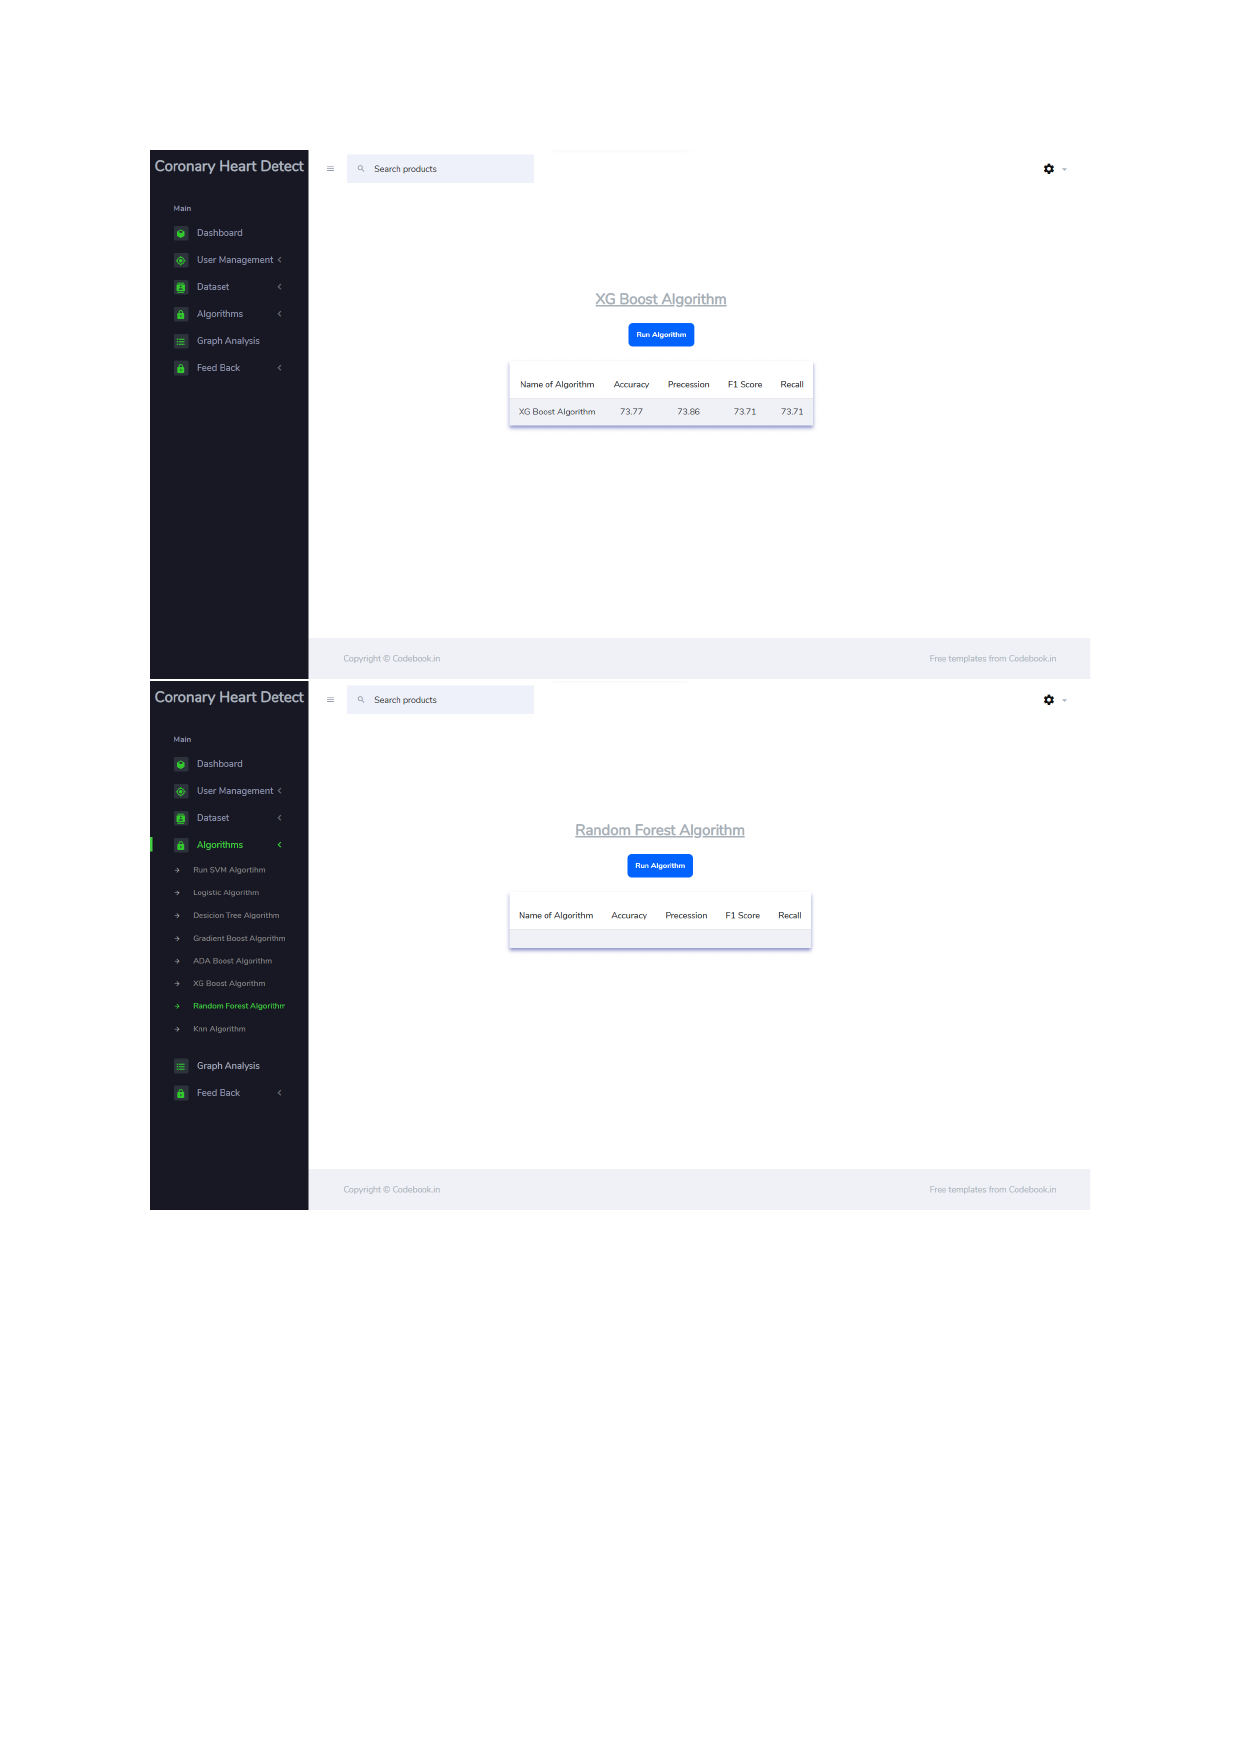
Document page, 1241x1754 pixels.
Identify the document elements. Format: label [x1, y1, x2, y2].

picture [150, 150, 1091, 679]
picture [150, 681, 1091, 1210]
